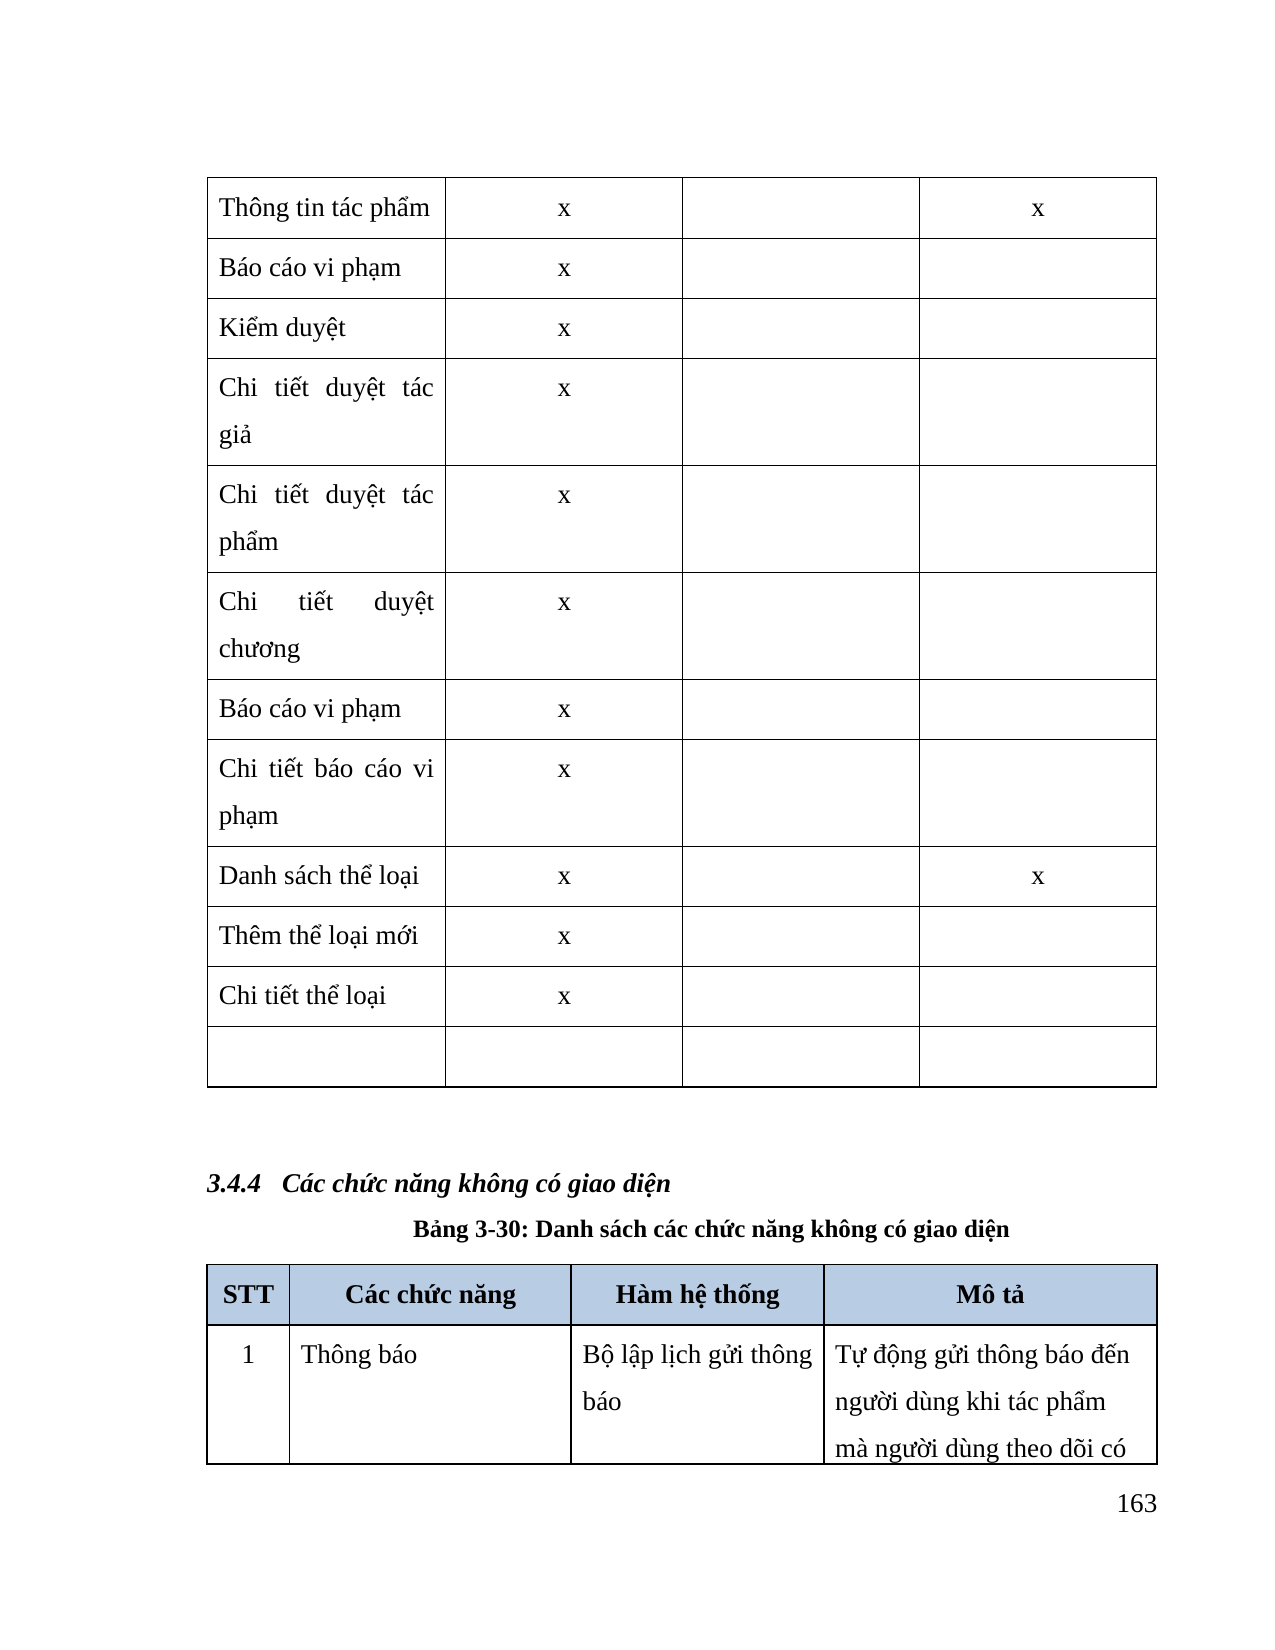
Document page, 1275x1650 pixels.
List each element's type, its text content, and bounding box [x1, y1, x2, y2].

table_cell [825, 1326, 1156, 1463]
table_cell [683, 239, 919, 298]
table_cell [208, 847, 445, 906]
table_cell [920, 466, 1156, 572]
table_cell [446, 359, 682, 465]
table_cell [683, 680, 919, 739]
subtitle Các chức năng không có giao diện [207, 1167, 1157, 1198]
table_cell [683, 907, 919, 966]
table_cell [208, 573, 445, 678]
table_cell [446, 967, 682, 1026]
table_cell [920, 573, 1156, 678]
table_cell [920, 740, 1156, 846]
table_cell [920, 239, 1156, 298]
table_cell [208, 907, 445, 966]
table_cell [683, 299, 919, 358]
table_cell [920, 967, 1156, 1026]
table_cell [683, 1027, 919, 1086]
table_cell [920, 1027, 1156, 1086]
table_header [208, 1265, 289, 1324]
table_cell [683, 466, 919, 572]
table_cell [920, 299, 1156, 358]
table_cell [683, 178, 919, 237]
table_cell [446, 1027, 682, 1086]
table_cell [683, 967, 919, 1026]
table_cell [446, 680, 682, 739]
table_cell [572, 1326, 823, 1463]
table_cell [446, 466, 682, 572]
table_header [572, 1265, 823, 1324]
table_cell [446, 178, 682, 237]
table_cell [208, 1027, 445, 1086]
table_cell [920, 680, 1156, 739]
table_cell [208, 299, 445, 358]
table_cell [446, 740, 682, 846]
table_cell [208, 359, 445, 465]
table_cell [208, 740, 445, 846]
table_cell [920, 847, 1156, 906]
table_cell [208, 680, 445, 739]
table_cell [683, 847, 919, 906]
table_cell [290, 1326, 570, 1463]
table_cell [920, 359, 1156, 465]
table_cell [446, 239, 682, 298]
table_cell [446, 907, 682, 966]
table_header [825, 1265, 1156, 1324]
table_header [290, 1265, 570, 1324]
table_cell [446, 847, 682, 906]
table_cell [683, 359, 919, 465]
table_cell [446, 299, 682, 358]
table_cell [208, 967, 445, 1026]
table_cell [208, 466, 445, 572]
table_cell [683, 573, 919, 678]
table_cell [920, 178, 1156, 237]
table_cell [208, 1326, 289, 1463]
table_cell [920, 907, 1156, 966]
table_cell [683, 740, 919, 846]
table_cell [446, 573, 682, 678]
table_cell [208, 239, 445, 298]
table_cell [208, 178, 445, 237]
